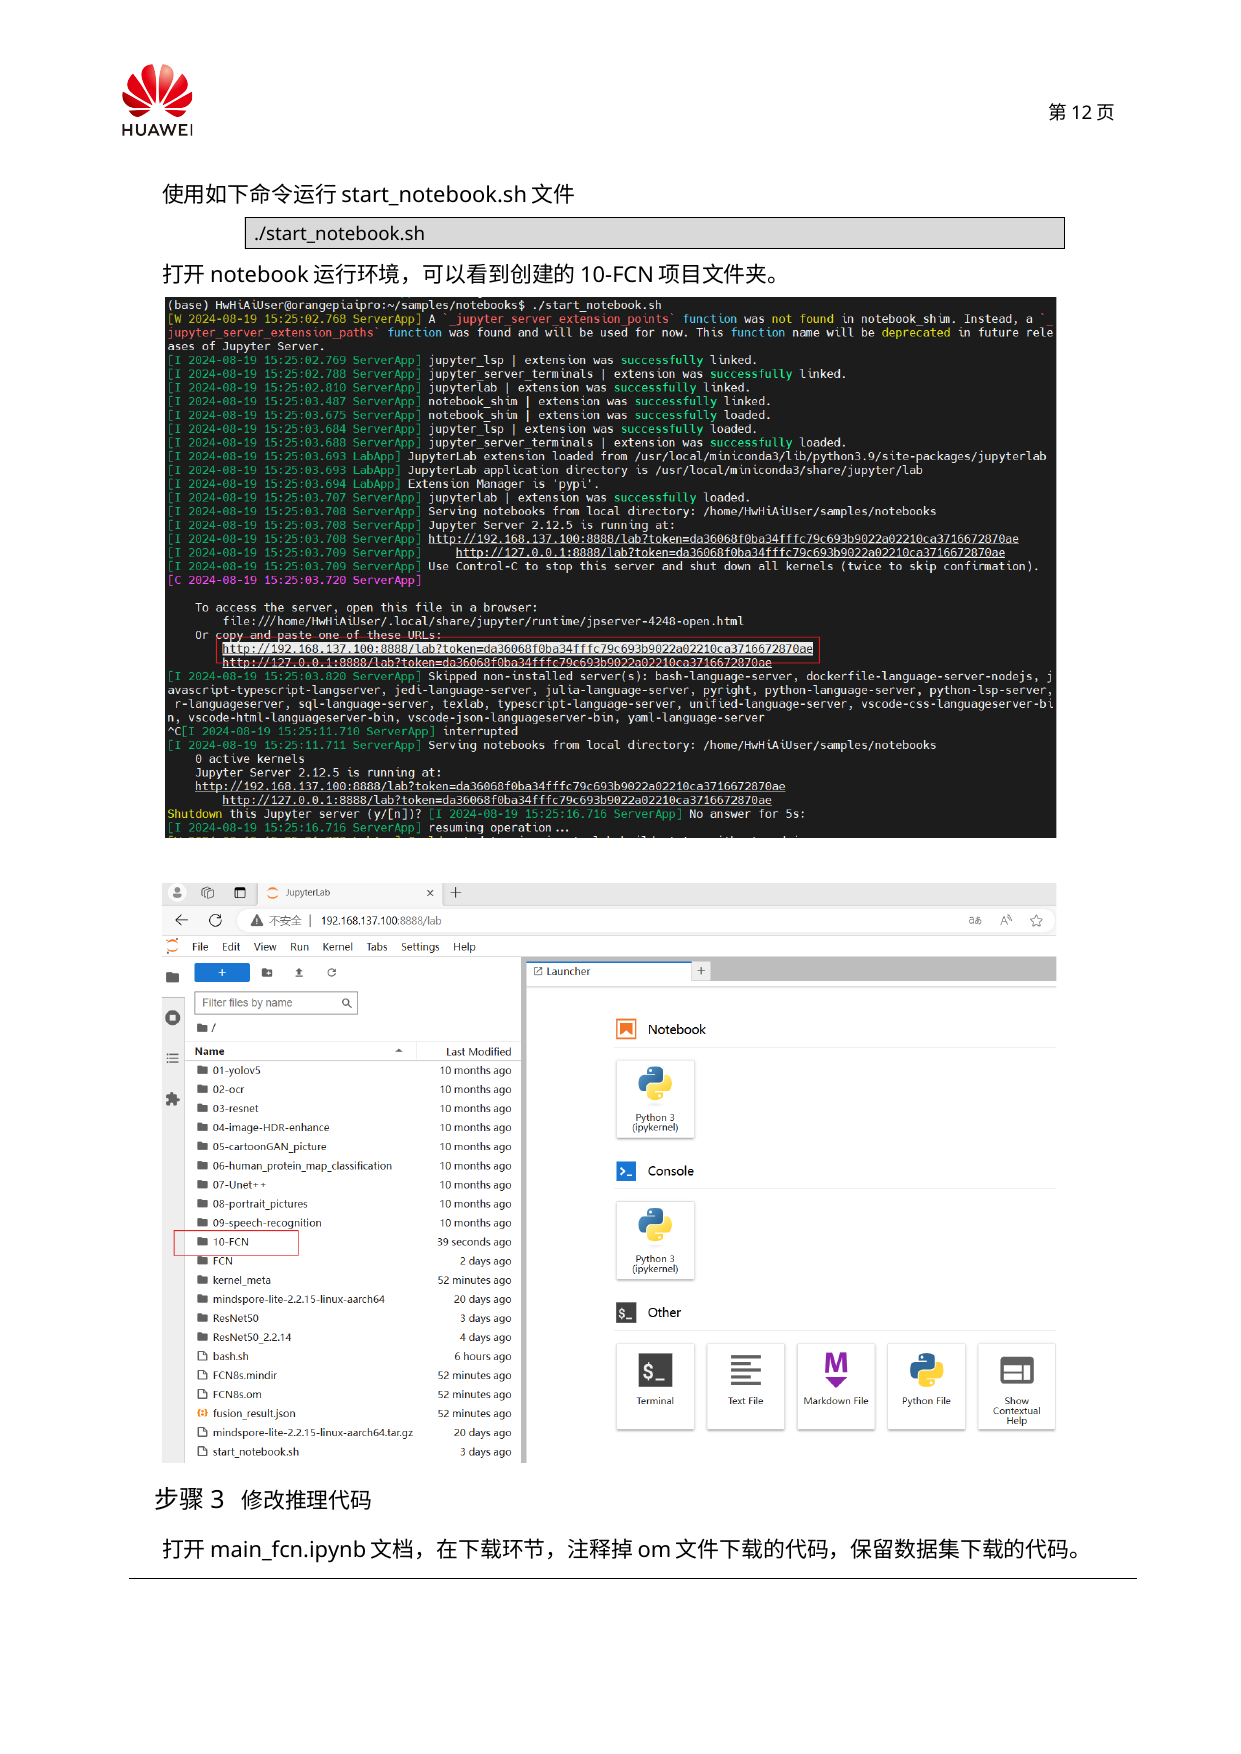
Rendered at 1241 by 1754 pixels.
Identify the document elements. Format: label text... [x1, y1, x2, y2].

text 修改推理代码 [224, 1479, 1122, 1516]
picture [161, 883, 1057, 1463]
text 使用如下命令运行start_notebook.sh文件 [162, 177, 1122, 209]
text ./start_notebook.sh [246, 218, 1064, 248]
picture [122, 64, 193, 136]
picture [161, 297, 1057, 838]
text 打开notebook运行环境，可以看到创建的10-FCN项目文件夹。 [162, 257, 1122, 289]
text 打开main_fcn.ipynb文档，在下载环节，注释掉om文件下载的代码，保留数据集下载的代码。 [162, 1532, 1122, 1564]
